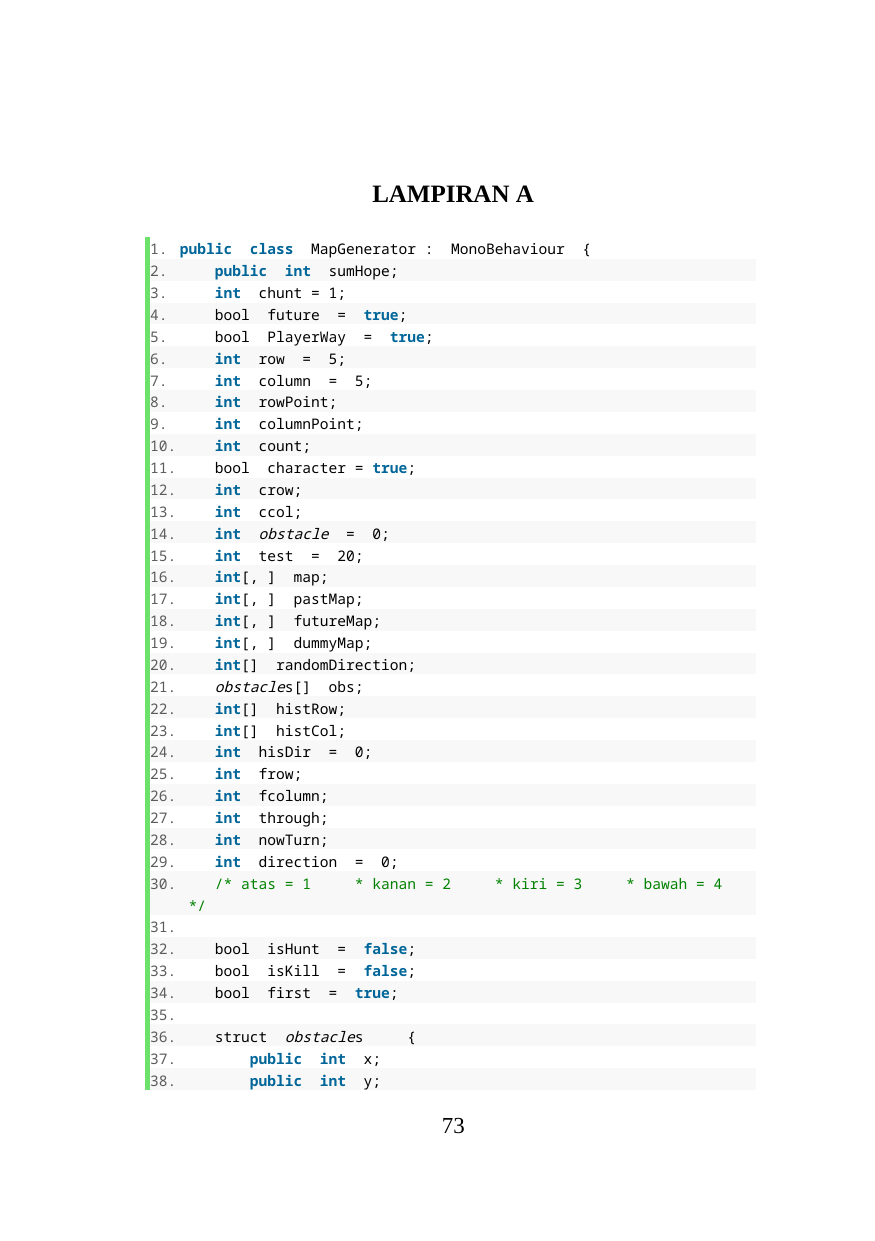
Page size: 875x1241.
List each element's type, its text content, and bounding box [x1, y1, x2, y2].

list int[, ] futureMap; [150, 609, 756, 631]
list int chunt = 1; [150, 281, 756, 303]
list int row = 5; [150, 346, 756, 368]
list int[] histRow; [150, 696, 756, 718]
list bool first = true; [150, 981, 756, 1003]
list int direction = 0; [150, 849, 756, 871]
list bool PlayerWay = true; [150, 324, 756, 346]
list bool isKill = false; [150, 959, 756, 981]
list int through; [150, 806, 756, 828]
list int test = 20; [150, 543, 756, 565]
list int count; [150, 434, 756, 456]
list bool isHunt = false; [150, 937, 756, 959]
list int[] histCol; [150, 718, 756, 740]
list public int sumHope; [150, 259, 756, 281]
list int[] randomDirection; [150, 653, 756, 674]
list int frow; [150, 762, 756, 784]
list int[, ] map; [150, 565, 756, 587]
list int fcolumn; [150, 784, 756, 806]
list obstacles[] obs; [150, 674, 756, 696]
list int column = 5; [150, 368, 756, 390]
list bool character = true; [150, 456, 756, 478]
list int obstacle = 0; [150, 521, 756, 543]
list /* atas = 1 * kanan = 2 * kiri = 3 * bawah = 4 */ [150, 871, 756, 915]
list int hisDir = 0; [150, 740, 756, 762]
list int ccol; [150, 499, 756, 521]
list bool future = true; [150, 303, 756, 324]
list int rowPoint; [150, 390, 756, 412]
list int[, ] dummyMap; [150, 631, 756, 653]
list struct obstacles { [150, 1024, 756, 1046]
subtitle LAMPIRAN A [150, 179, 756, 208]
list int columnPoint; [150, 412, 756, 434]
list public int x; [150, 1046, 756, 1068]
list int crow; [150, 478, 756, 499]
list public class MapGenerator : MonoBehaviour { [150, 237, 756, 259]
list public int y; [150, 1068, 756, 1090]
list int nowTurn; [150, 828, 756, 849]
list int[, ] pastMap; [150, 587, 756, 609]
